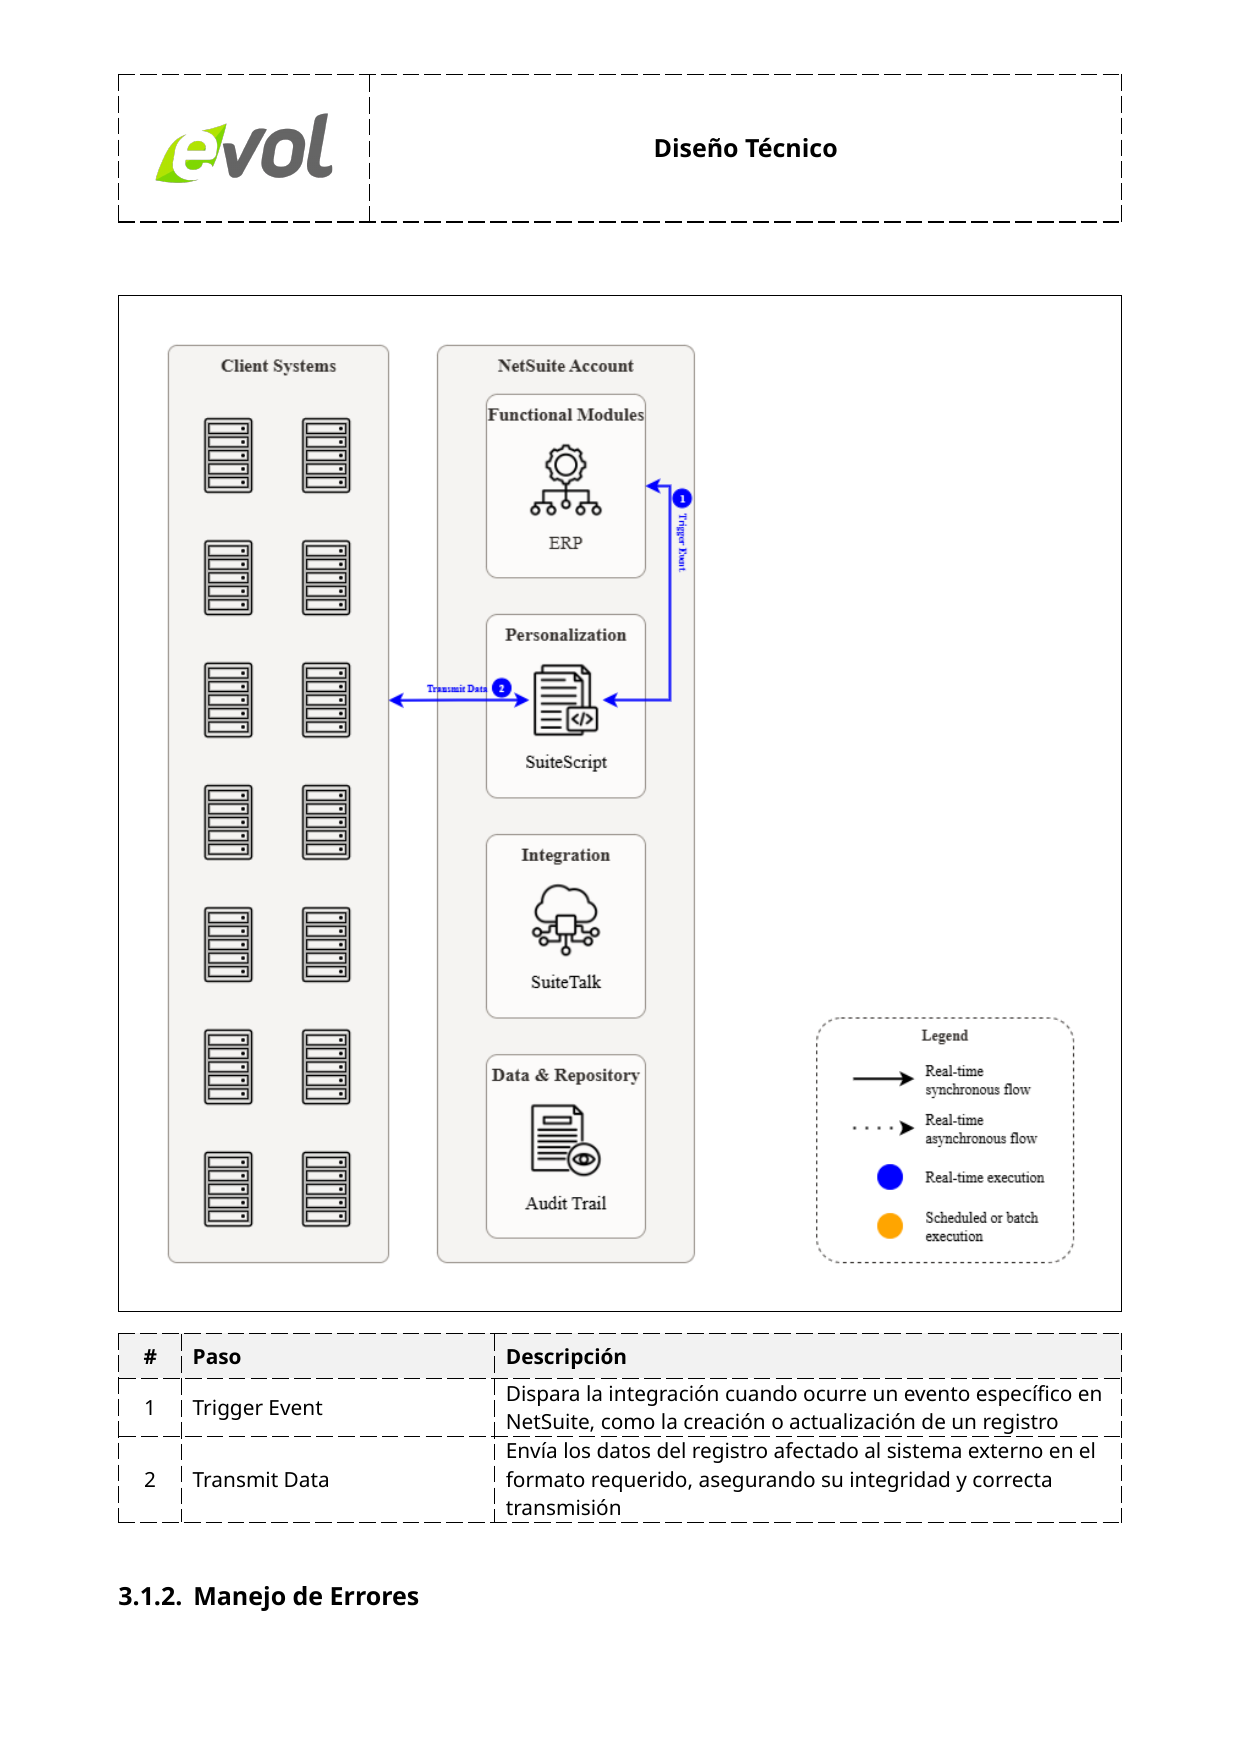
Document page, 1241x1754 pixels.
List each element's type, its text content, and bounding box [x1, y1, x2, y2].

table_cell Envía los datos del registro afectado al sistema externo en el formato requerido, asegurando su integridad y correcta transmisión [494, 1436, 1122, 1522]
table_header Paso [181, 1333, 494, 1378]
table_cell 2 [119, 1436, 181, 1522]
table_header Descripción [494, 1333, 1122, 1378]
picture [119, 296, 1121, 1311]
table_cell Trigger Event [181, 1378, 494, 1436]
table_header # [119, 1333, 181, 1378]
table_cell Transmit Data [181, 1436, 494, 1522]
table_cell 1 [119, 1378, 181, 1436]
subtitle Manejo de Errores [118, 1579, 1122, 1613]
table_cell Dispara la integración cuando ocurre un evento específico en NetSuite, como la creación o actualización de un registro [494, 1378, 1122, 1436]
picture [155, 113, 333, 183]
